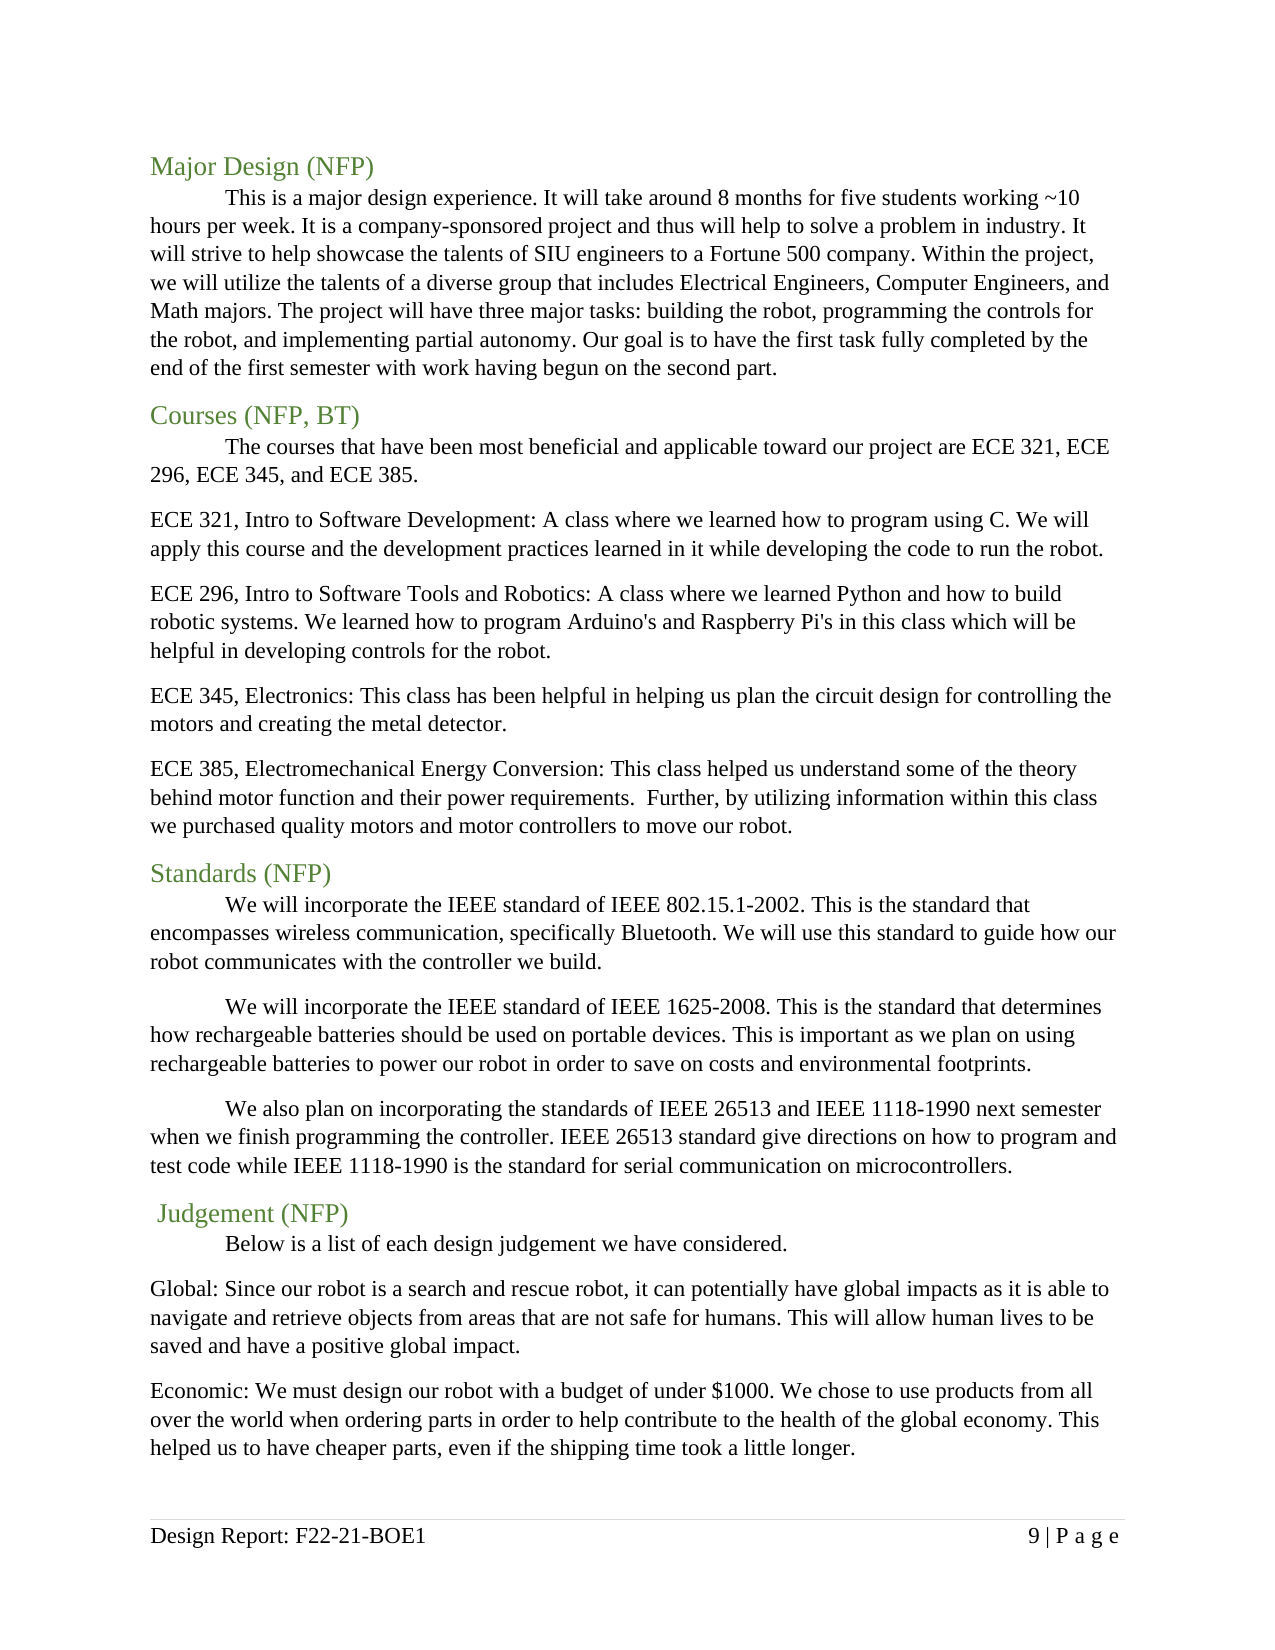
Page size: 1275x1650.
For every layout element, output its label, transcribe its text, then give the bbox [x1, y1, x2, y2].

text The courses that have been most beneficial and applicable toward our project are ECE 321, ECE 296, ECE 345, and ECE 385. [150, 433, 1125, 488]
text Below is a list of each design judgement we have considered. [150, 1230, 1125, 1257]
text This is a major design experience. It will take around 8 months for five students working ~10 hours per week. It is a company-sponsored project and thus will help to solve a problem in industry. It will strive to help showcase the talents of SIU engineers to a Fortune 500 company. Within the project, we will utilize the talents of a diverse group that includes Electrical Engineers, Computer Engineers, and Math majors. The project will have three major tasks: building the robot, programming the controls for the robot, and implementing partial autonomy. Our goal is to have the first task fully completed by the end of the first semester with work having begun on the second part. [150, 183, 1125, 381]
text We also plan on incorporating the standards of IEEE 26513 and IEEE 1118-1990 next semester when we finish programming the controller. IEEE 26513 standard give directions on how to program and test code while IEEE 1118-1990 is the standard for serial communication on microcontrollers. [150, 1095, 1125, 1178]
text Economic: We must design our robot with a budget of under $1000. We chose to use products from all over the world when ordering parts in order to help contribute to the health of the global economy. This helped us to have cheaper parts, even if the shipping time took a little longer. [150, 1377, 1125, 1461]
text ECE 321, Intro to Software Development: A class where we learned how to program using C. We will apply this course and the development practices learned in it while developing the code to run the robot. [150, 506, 1125, 561]
text ECE 345, Electronics: This class has been helpful in helping us plan the circuit design for controlling the motors and creating the metal detector. [150, 682, 1125, 737]
subtitle Judgement (NFP) [150, 1197, 1125, 1228]
subtitle Courses (NFP, BT) [150, 399, 1125, 430]
text We will incorporate the IEEE standard of IEEE 1625-2008. This is the standard that determines how rechargeable batteries should be used on portable devices. This is important as we plan on using rechargeable batteries to power our robot in order to save on costs and environmental footprints. [150, 993, 1125, 1076]
subtitle Standards (NFP) [150, 857, 1125, 888]
text ECE 296, Intro to Software Tools and Robotics: A class where we learned Python and how to build robotic systems. We learned how to program Arduino's and Raspberry Pi's in this class which will be helpful in developing controls for the robot. [150, 580, 1125, 663]
subtitle Major Design (NFP) [150, 150, 1125, 181]
text ECE 385, Electromechanical Energy Conversion: This class helped us understand some of the theory behind motor function and their power requirements. Further, by utilizing information within this class we purchased quality motors and motor controllers to move our robot. [150, 755, 1125, 839]
text Global: Since our robot is a search and rescue robot, it can potentially have global impacts as it is able to navigate and retrieve objects from areas that are not safe for humans. This will allow human lives to be saved and have a positive global impact. [150, 1276, 1125, 1359]
text We will incorporate the IEEE standard of IEEE 802.15.1-2002. This is the standard that encompasses wireless communication, specifically Bluetooth. We will use this standard to guide how our robot communicates with the controller we build. [150, 891, 1125, 974]
